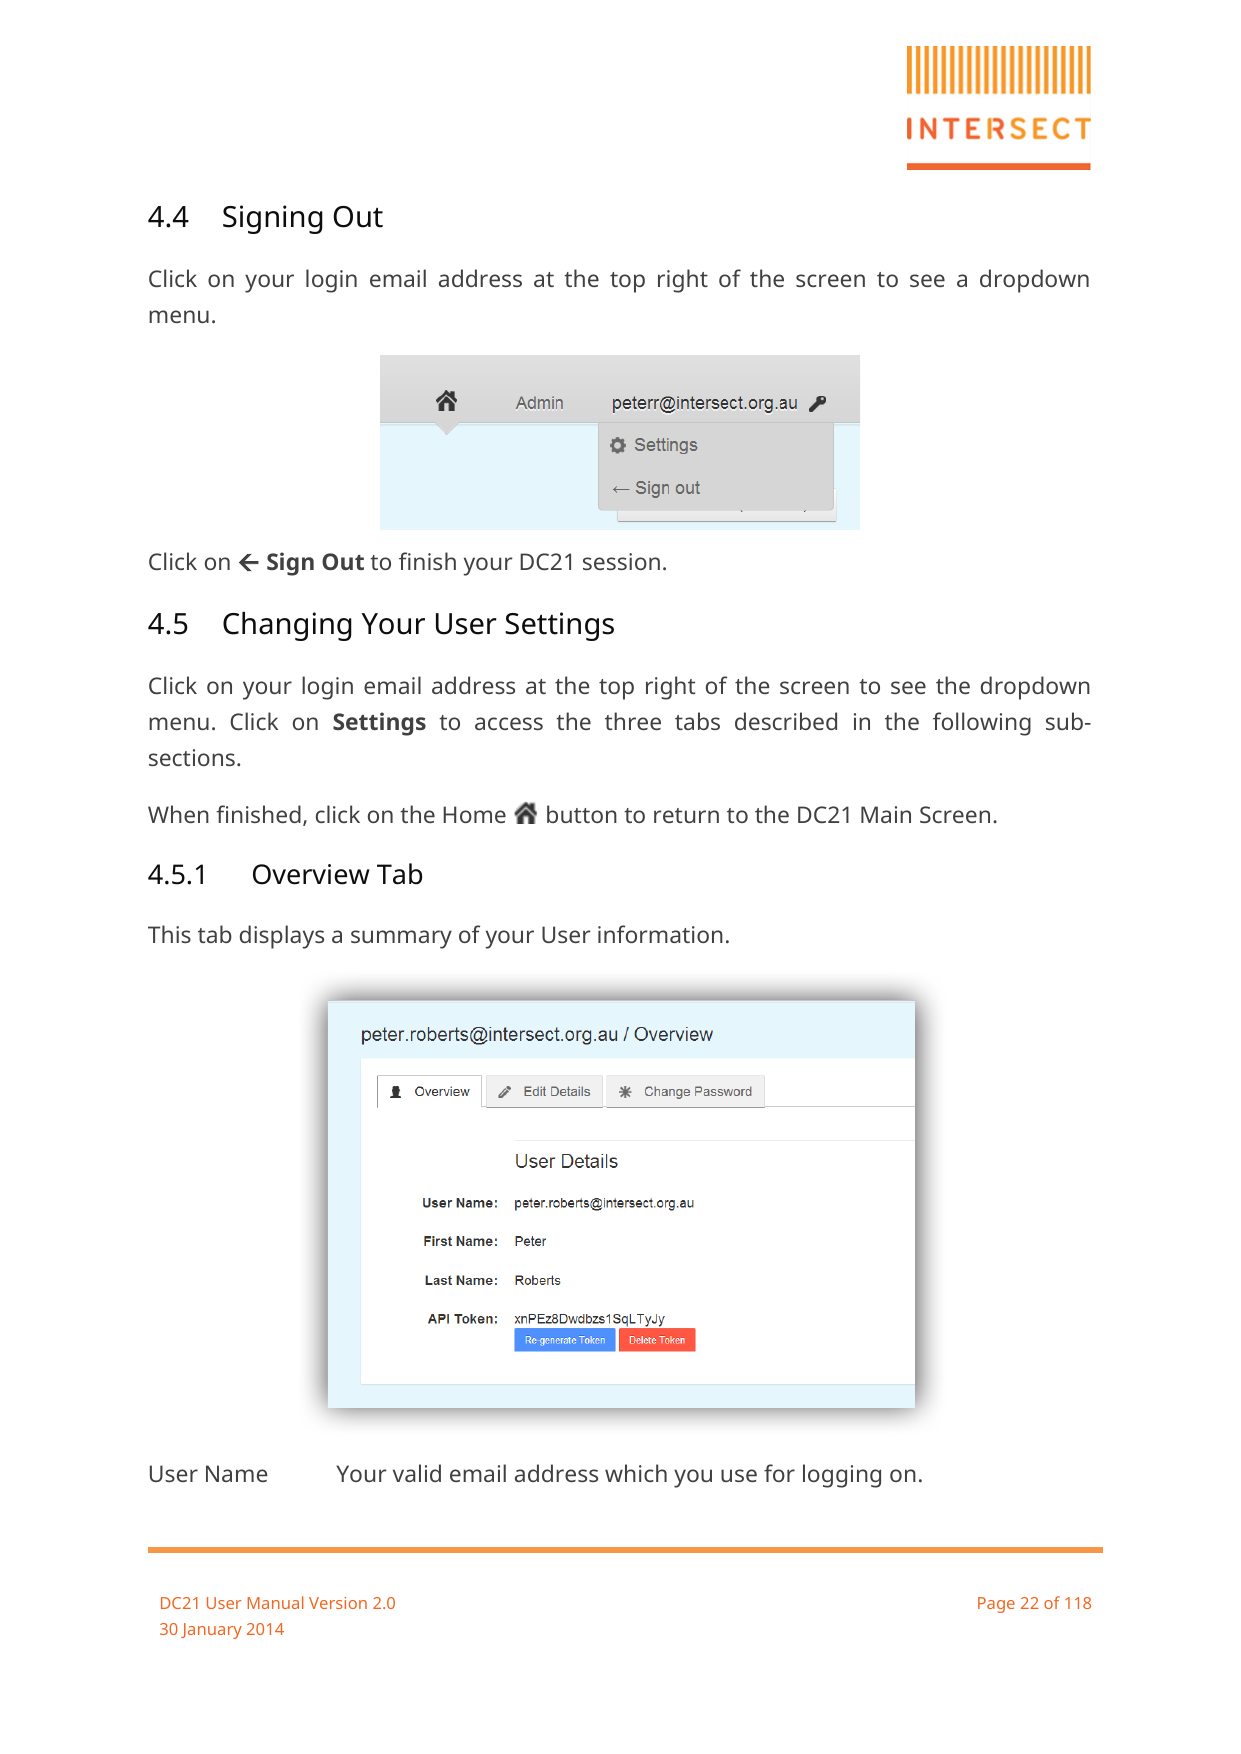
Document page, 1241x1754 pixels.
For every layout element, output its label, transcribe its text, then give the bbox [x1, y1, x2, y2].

table_header User Name [136, 1445, 325, 1489]
table_header Your valid email address which you use for logging on. [325, 1445, 1103, 1489]
picture [380, 355, 861, 530]
picture [512, 798, 540, 824]
text Click on your login email address at the top right of the screen to see the dropdown menu. Click on Settings to access the three tabs described in the following sub-sections. [148, 669, 1092, 773]
subtitle Overview Tab [148, 856, 1092, 892]
text Click on Sign Out to finish your DC21 session. [148, 546, 1092, 578]
subtitle Changing Your User Settings [148, 603, 1092, 643]
text When finished, click on the Home button to return to the DC21 Main Screen. [148, 798, 1092, 830]
subtitle Signing Out [148, 196, 1092, 236]
text Click on your login email address at the top right of the screen to see a dropdown menu. [148, 263, 1092, 330]
picture [327, 1000, 915, 1408]
text This tab displays a summary of your User information. [148, 919, 1092, 950]
picture [905, 44, 1093, 172]
